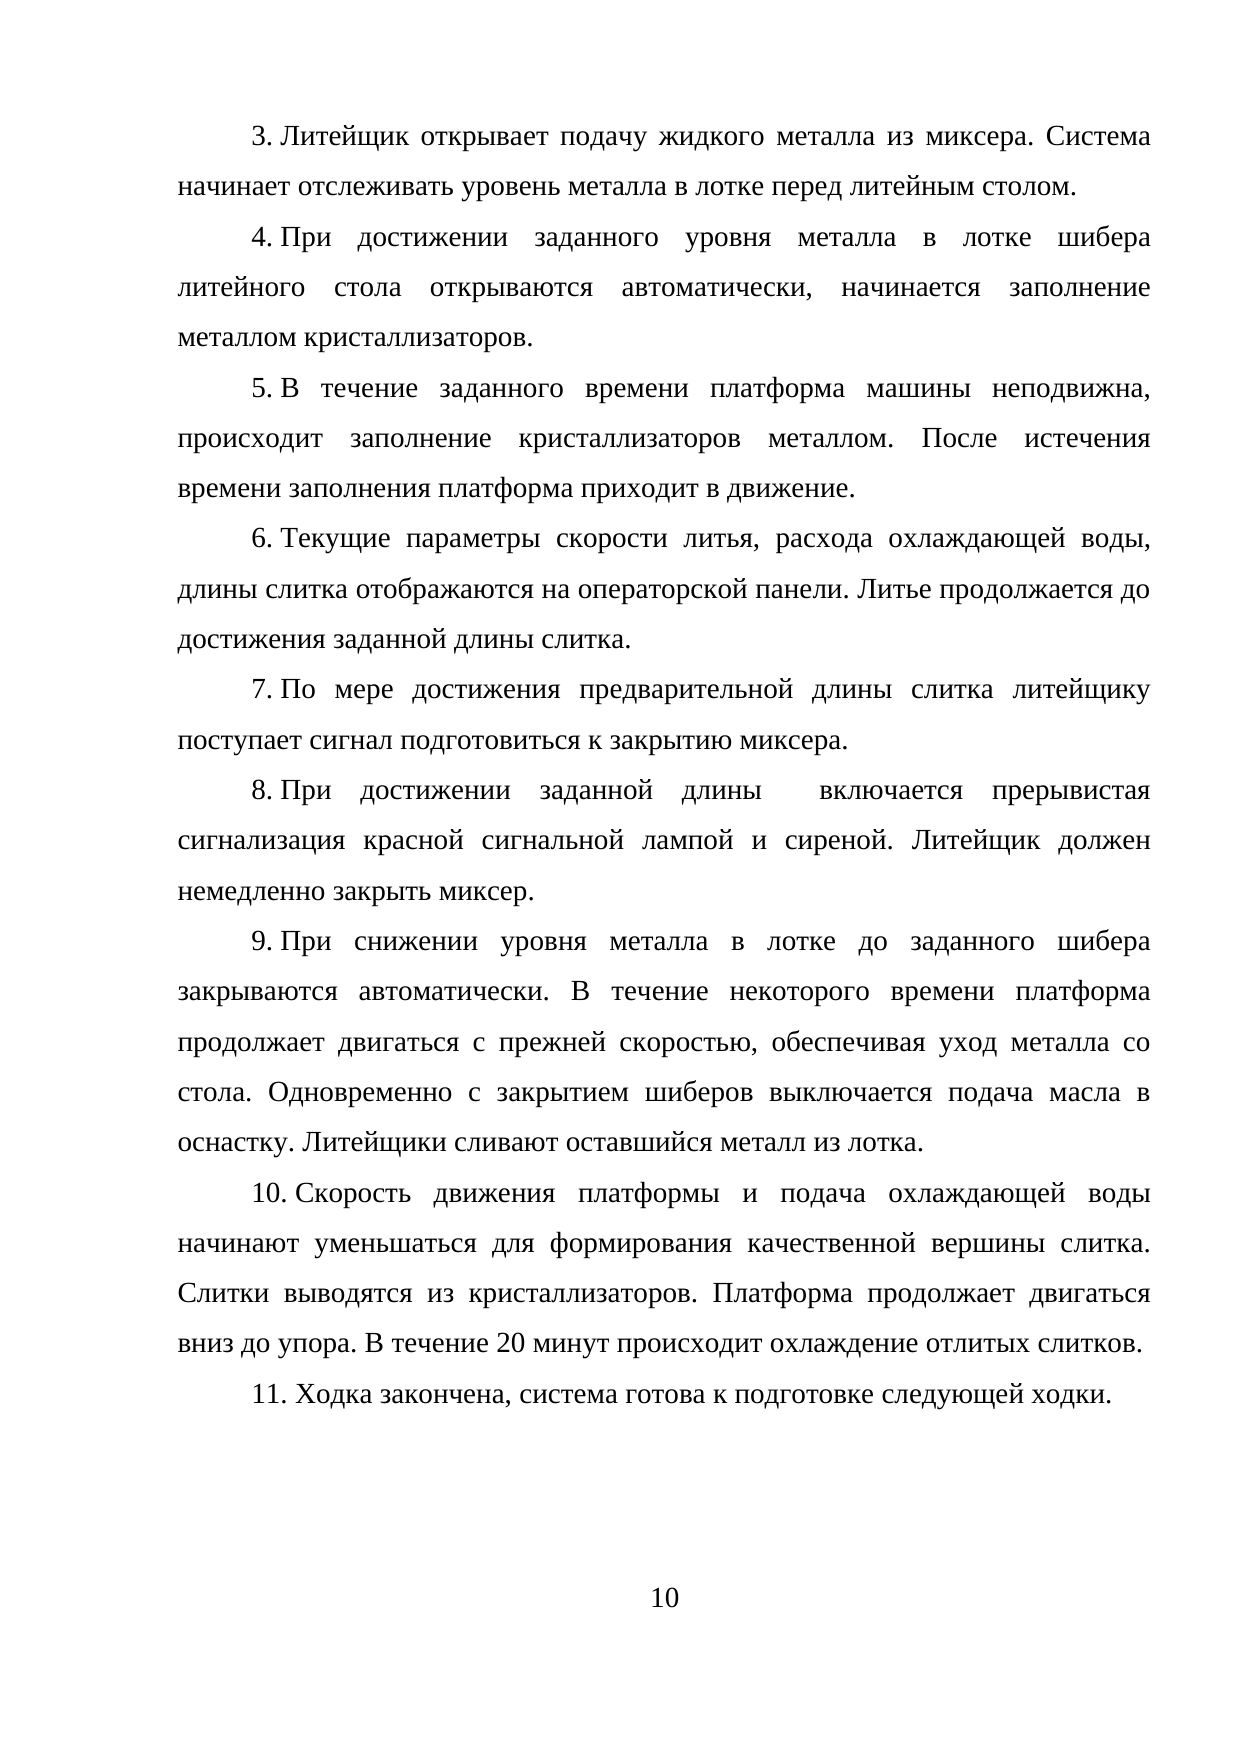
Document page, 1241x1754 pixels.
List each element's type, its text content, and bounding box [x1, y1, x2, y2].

list Текущие параметры скорости литья, расхода охлаждающей воды, длины слитка отображаются на операторской панели. Литье продолжается до достижения заданной длины слитка. [177, 521, 1152, 655]
list В течение заданного времени платформа машины неподвижна, происходит заполнение кристаллизаторов металлом. После истечения времени заполнения платформа приходит в движение. [177, 370, 1152, 504]
list Ходка закончена, система готова к подготовке следующей ходки. [177, 1376, 1152, 1409]
list При снижении уровня металла в лотке до заданного шибера закрываются автоматически. В течение некоторого времени платформа продолжает двигаться с прежней скоростью, обеспечивая уход металла со стола. Одновременно с закрытием шиберов выключается подача масла в оснастку. Литейщики сливают оставшийся металл из лотка. [177, 923, 1152, 1158]
list Скорость движения платформы и подача охлаждающей воды начинают уменьшаться для формирования качественной вершины слитка. Слитки выводятся из кристаллизаторов. Платформа продолжает двигаться вниз до упора. В течение 20 минут происходит охлаждение отлитых слитков. [177, 1175, 1152, 1359]
list При достижении заданного уровня металла в лотке шибера литейного стола открываются автоматически, начинается заполнение металлом кристаллизаторов. [177, 219, 1152, 353]
list По мере достижения предварительной длины слитка литейщику поступает сигнал подготовиться к закрытию миксера. [177, 672, 1152, 755]
list Литейщик открывает подачу жидкого металла из миксера. Система начинает отслеживать уровень металла в лотке перед литейным столом. [177, 118, 1152, 202]
list При достижении заданной длины включается прерывистая сигнализация красной сигнальной лампой и сиреной. Литейщик должен немедленно закрыть миксер. [177, 772, 1152, 906]
